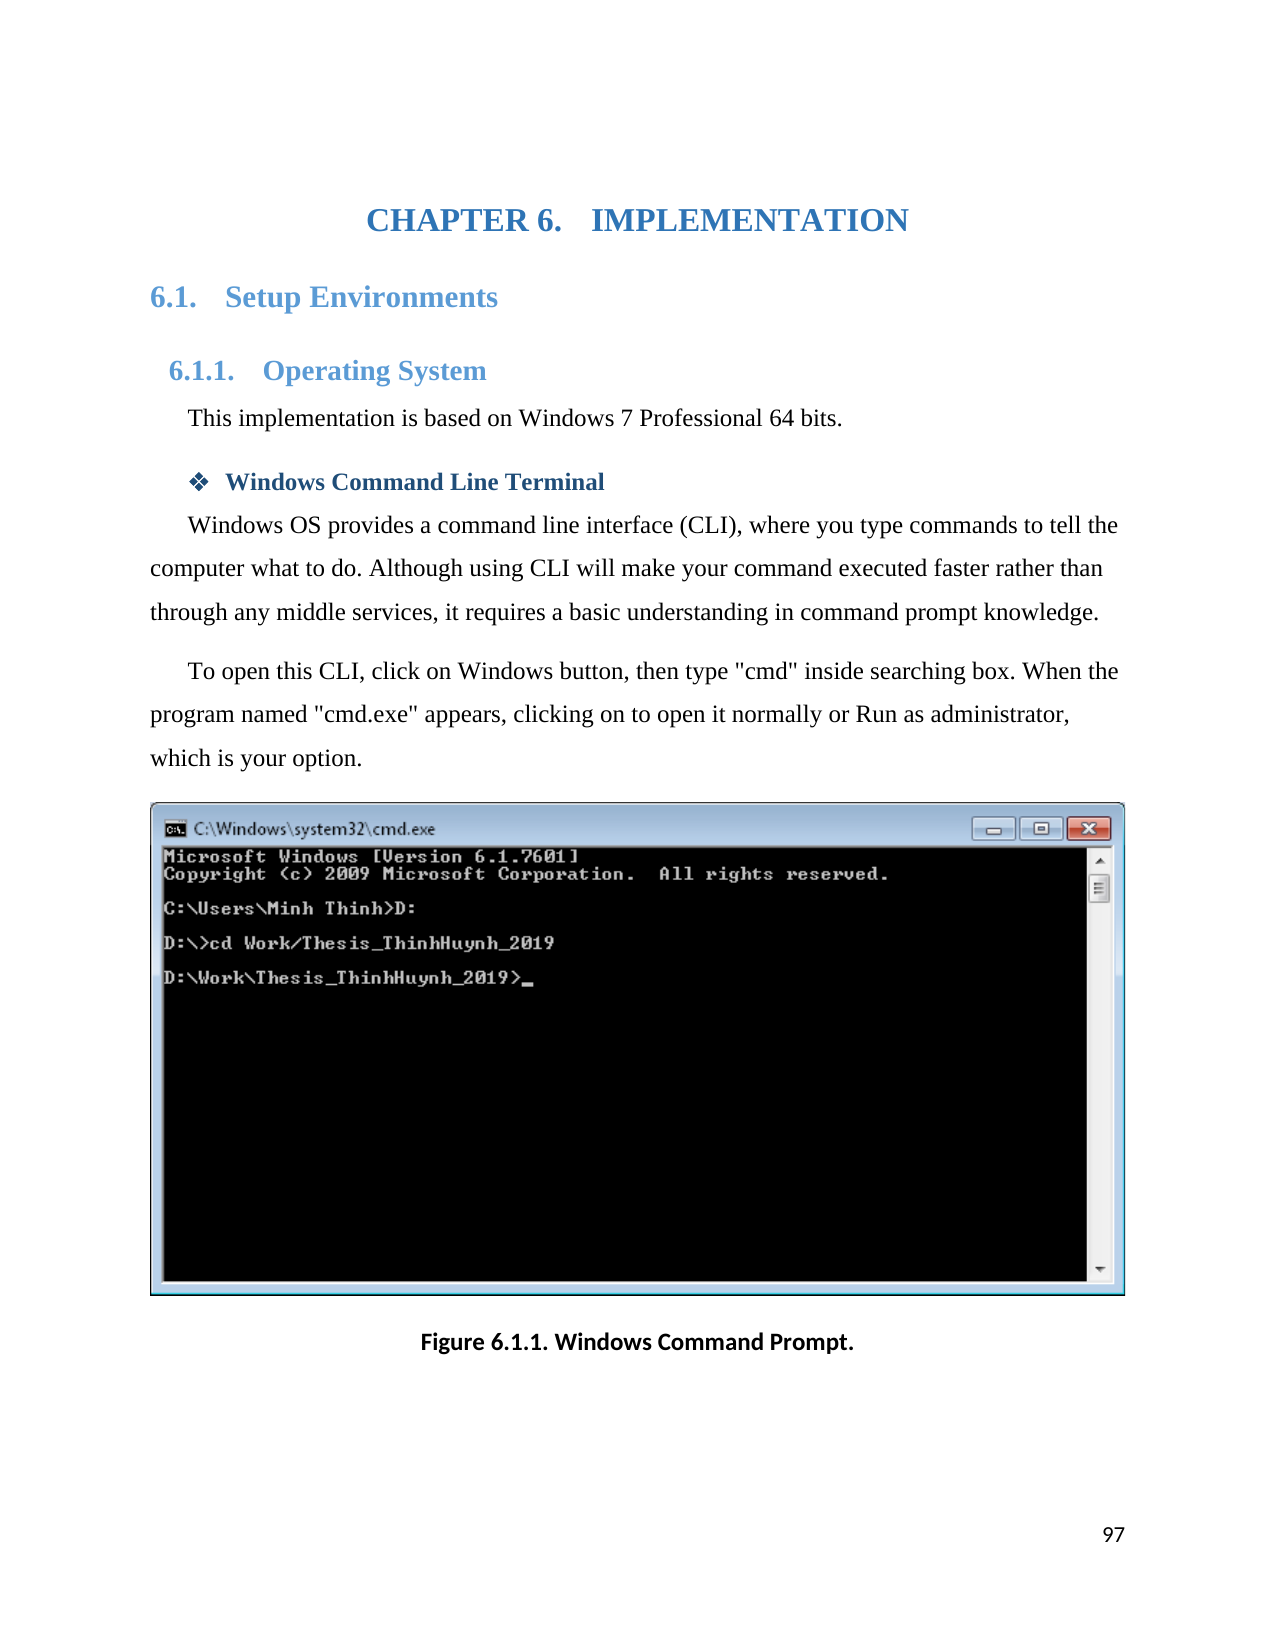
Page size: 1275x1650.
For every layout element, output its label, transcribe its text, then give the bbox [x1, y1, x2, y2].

text To open this CLI, click on Windows button, then type "cmd" inside searching box. When the program named "cmd.exe" appears, clicking on to open it normally or Run as administrator, which is your option. [150, 656, 1125, 771]
subtitle IMPLEMENTATION [150, 200, 1125, 238]
text Windows OS provides a command line interface (CLI), where you type commands to tell the computer what to do. Although using CLI will make your command executed faster rather than through any middle services, it requires a basic understanding in command prompt knowledge. [150, 510, 1125, 625]
subtitle Operating System [169, 353, 1125, 387]
subtitle Setup Environments [150, 278, 1125, 314]
text Figure 6.1.1. Windows Command Prompt. [150, 1326, 1125, 1357]
picture [150, 802, 1125, 1296]
subtitle Windows Command Line Terminal [187, 467, 1125, 496]
text This implementation is based on Windows 7 Professional 64 bits. [150, 403, 1125, 432]
